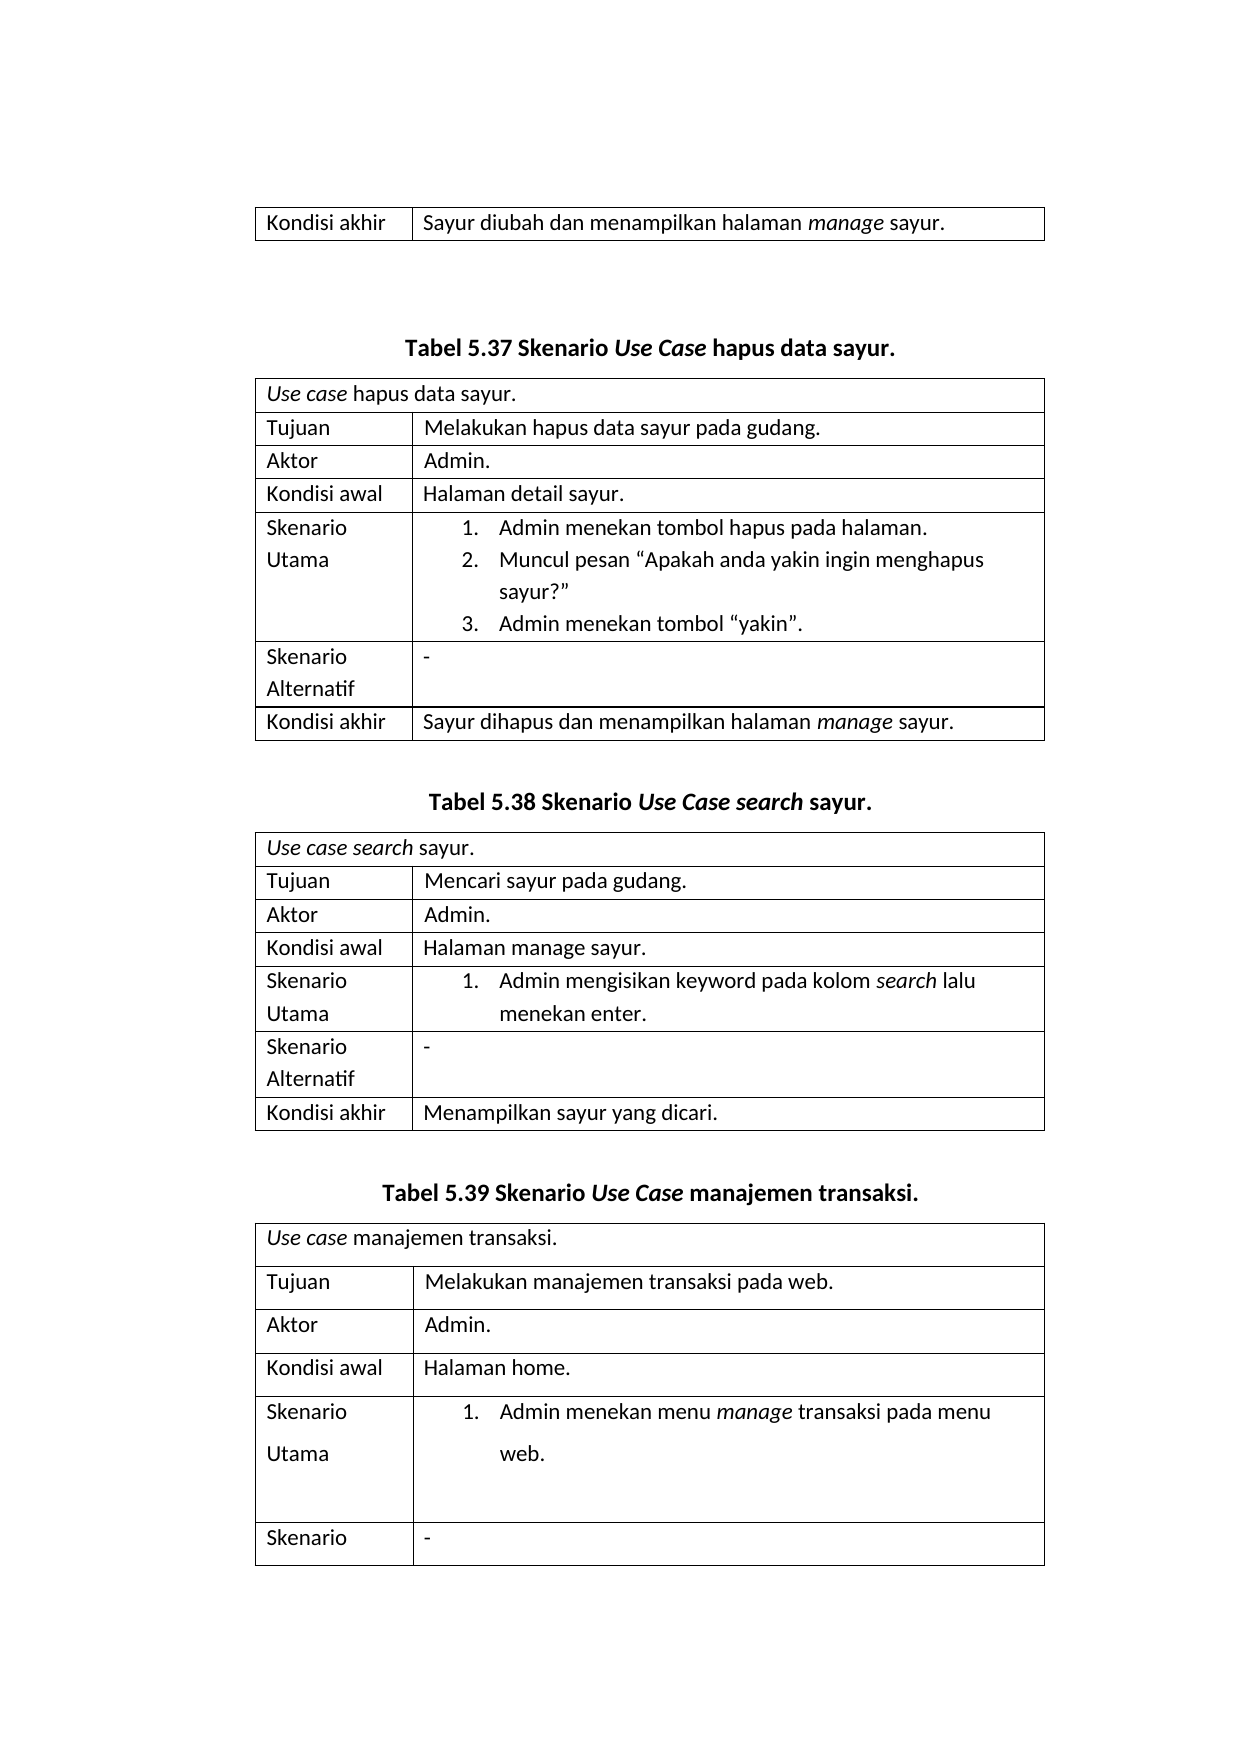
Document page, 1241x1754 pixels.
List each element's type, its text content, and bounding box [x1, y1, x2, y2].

table_cell Aktor [256, 446, 412, 478]
table_cell Sayur dihapus dan menampilkan halaman manage sayur. [413, 708, 1044, 740]
table_cell Skenario Alternatif [256, 1032, 412, 1097]
text Tabel 5.38 Skenario Use Case search sayur. [236, 786, 1064, 817]
table_cell Tujuan [256, 413, 412, 445]
table_cell Skenario Alternatif [256, 1523, 413, 1565]
table_header Use case manajemen transaksi. [256, 1224, 1044, 1266]
table_cell - [414, 1523, 1044, 1565]
table_cell Mencari sayur pada gudang. [413, 867, 1044, 899]
text Tabel 5.37 Skenario Use Case hapus data sayur. [236, 333, 1064, 363]
table_cell Skenario Utama [256, 1397, 413, 1522]
table_cell Kondisi akhir [256, 208, 412, 240]
table_cell Tujuan [256, 867, 412, 899]
table_cell Halaman home. [414, 1354, 1044, 1396]
table_cell Admin. [414, 1310, 1044, 1352]
table_cell Skenario Utama [256, 513, 412, 641]
table_cell Admin mengisikan keyword pada kolom search lalu menekan enter. [413, 967, 1044, 1031]
table_cell - [413, 1032, 1044, 1097]
table_cell Skenario Alternatif [256, 642, 412, 706]
table_cell Sayur diubah dan menampilkan halaman manage sayur. [413, 208, 1044, 240]
table_cell Admin. [413, 900, 1044, 932]
table_cell Halaman manage sayur. [413, 933, 1044, 966]
table_cell Kondisi awal [256, 933, 412, 966]
table_cell Melakukan hapus data sayur pada gudang. [413, 413, 1044, 445]
table_header Use case search sayur. [256, 833, 1044, 866]
table_cell - [413, 642, 1044, 706]
table_cell Kondisi awal [256, 1354, 413, 1396]
table_cell Kondisi awal [256, 479, 412, 512]
text Tabel 5.39 Skenario Use Case manajemen transaksi. [236, 1177, 1064, 1207]
table_header Use case hapus data sayur. [256, 379, 1044, 412]
table_cell Skenario Utama [256, 967, 412, 1031]
table_cell Menampilkan sayur yang dicari. [413, 1098, 1044, 1130]
table_cell Kondisi akhir [256, 708, 412, 740]
table_cell Aktor [256, 900, 412, 932]
table_cell Admin menekan tombol hapus pada halaman. Muncul pesan “Apakah anda yakin ingin menghapus sayur?” Admin menekan tombol “yakin”. [413, 513, 1044, 641]
table_cell Admin. [413, 446, 1044, 478]
table_cell Admin menekan menu manage transaksi pada menu web. [414, 1397, 1044, 1522]
table_cell Kondisi akhir [256, 1098, 412, 1130]
table_cell Tujuan [256, 1267, 413, 1309]
table_cell Melakukan manajemen transaksi pada web. [414, 1267, 1044, 1309]
table_cell Halaman detail sayur. [413, 479, 1044, 512]
table_cell Aktor [256, 1310, 413, 1352]
